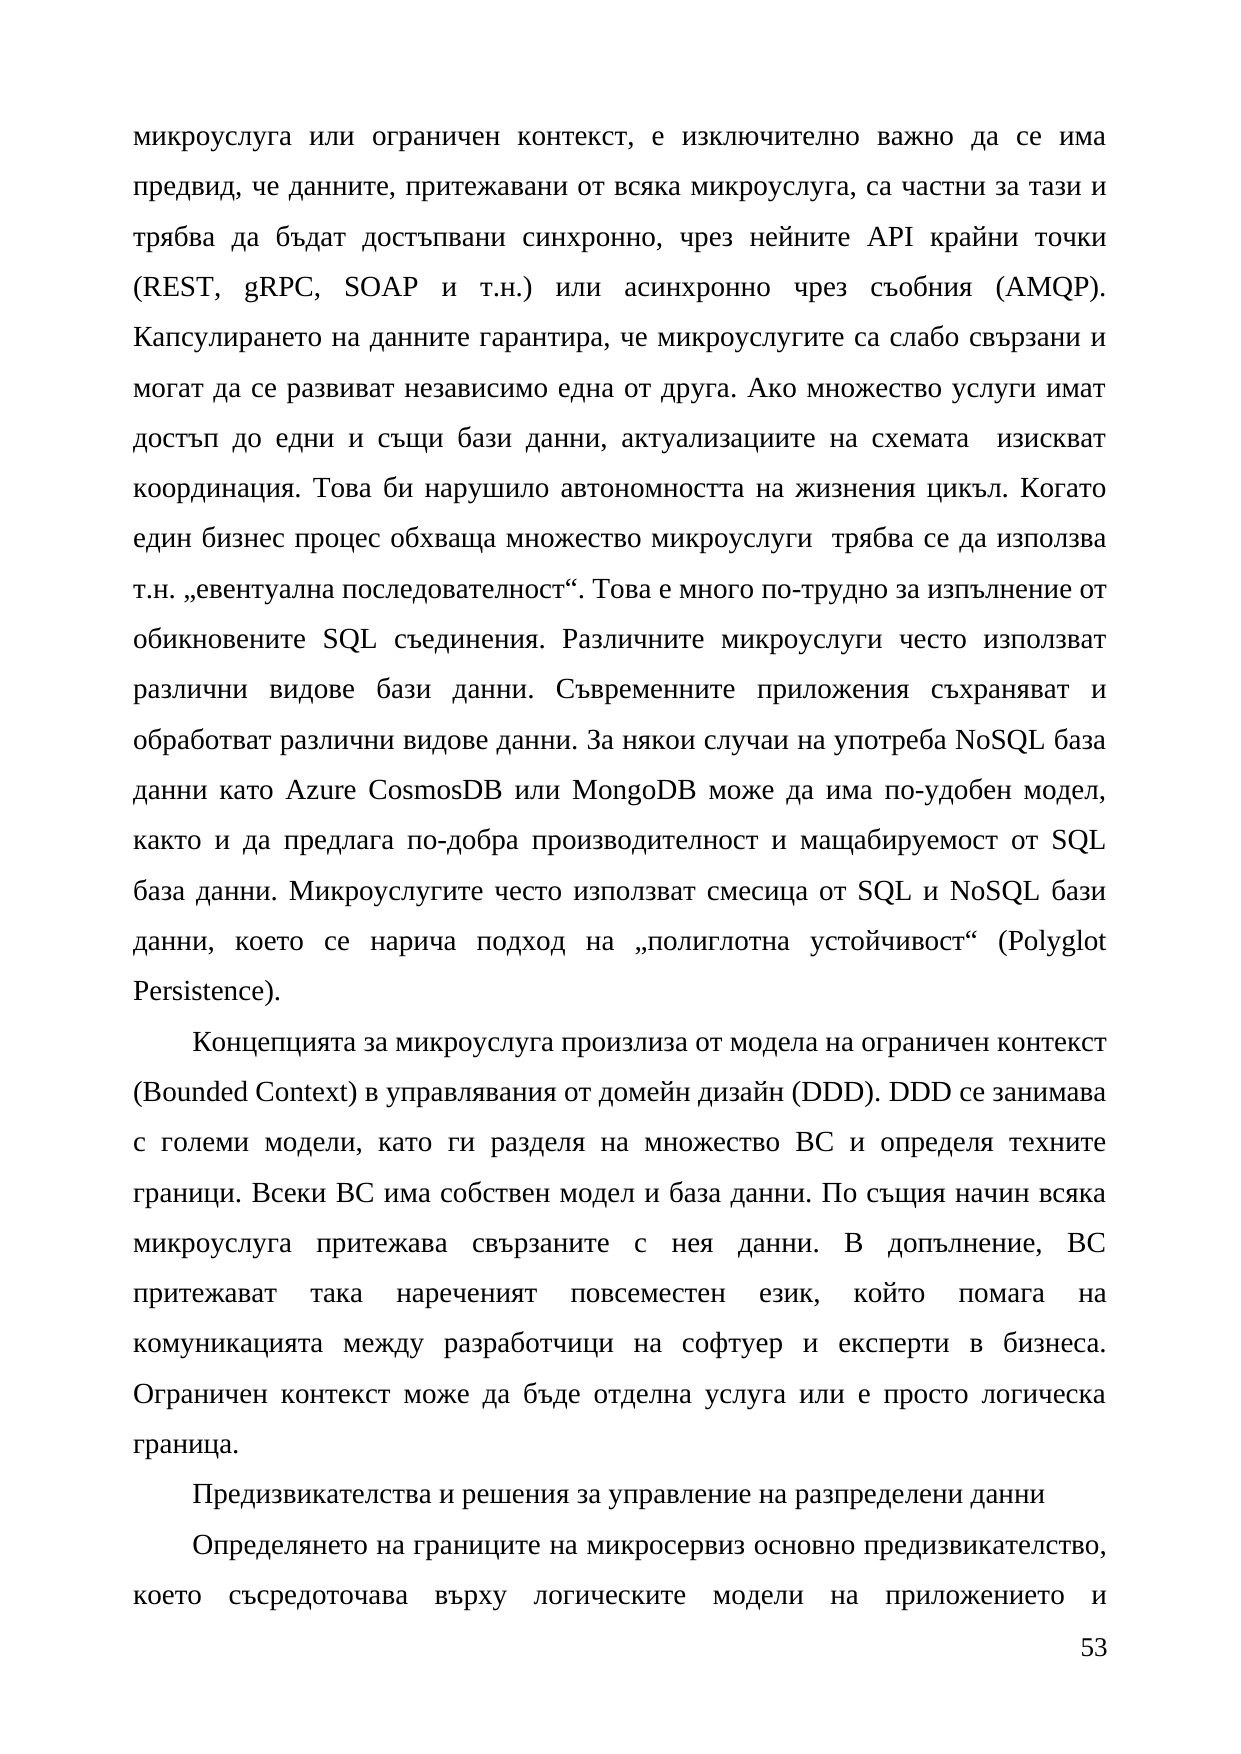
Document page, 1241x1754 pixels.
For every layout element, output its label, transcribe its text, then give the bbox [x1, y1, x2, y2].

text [133, 118, 1107, 1007]
text Концепцията за микроуслуга произлиза от модела на ограничен контекст (Bounded Context) в управлявания от домейн дизайн (DDD). DDD се занимава с големи модели, като ги разделя на множество BC и определя техните граници. Всеки BC има собствен модел и база данни. По същия начин всяка микроуслуга притежава свързаните с нея данни. В допълнение, BC притежават така нареченият повсеместен език, който помага на комуникацията между разработчици на софтуер и експерти в бизнеса. Ограничен контекст може да бъде отделна услуга или е просто логическа граница. [133, 1024, 1107, 1460]
text Предизвикателства и решения за управление на разпределени данни [133, 1477, 1107, 1510]
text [133, 1527, 1107, 1611]
